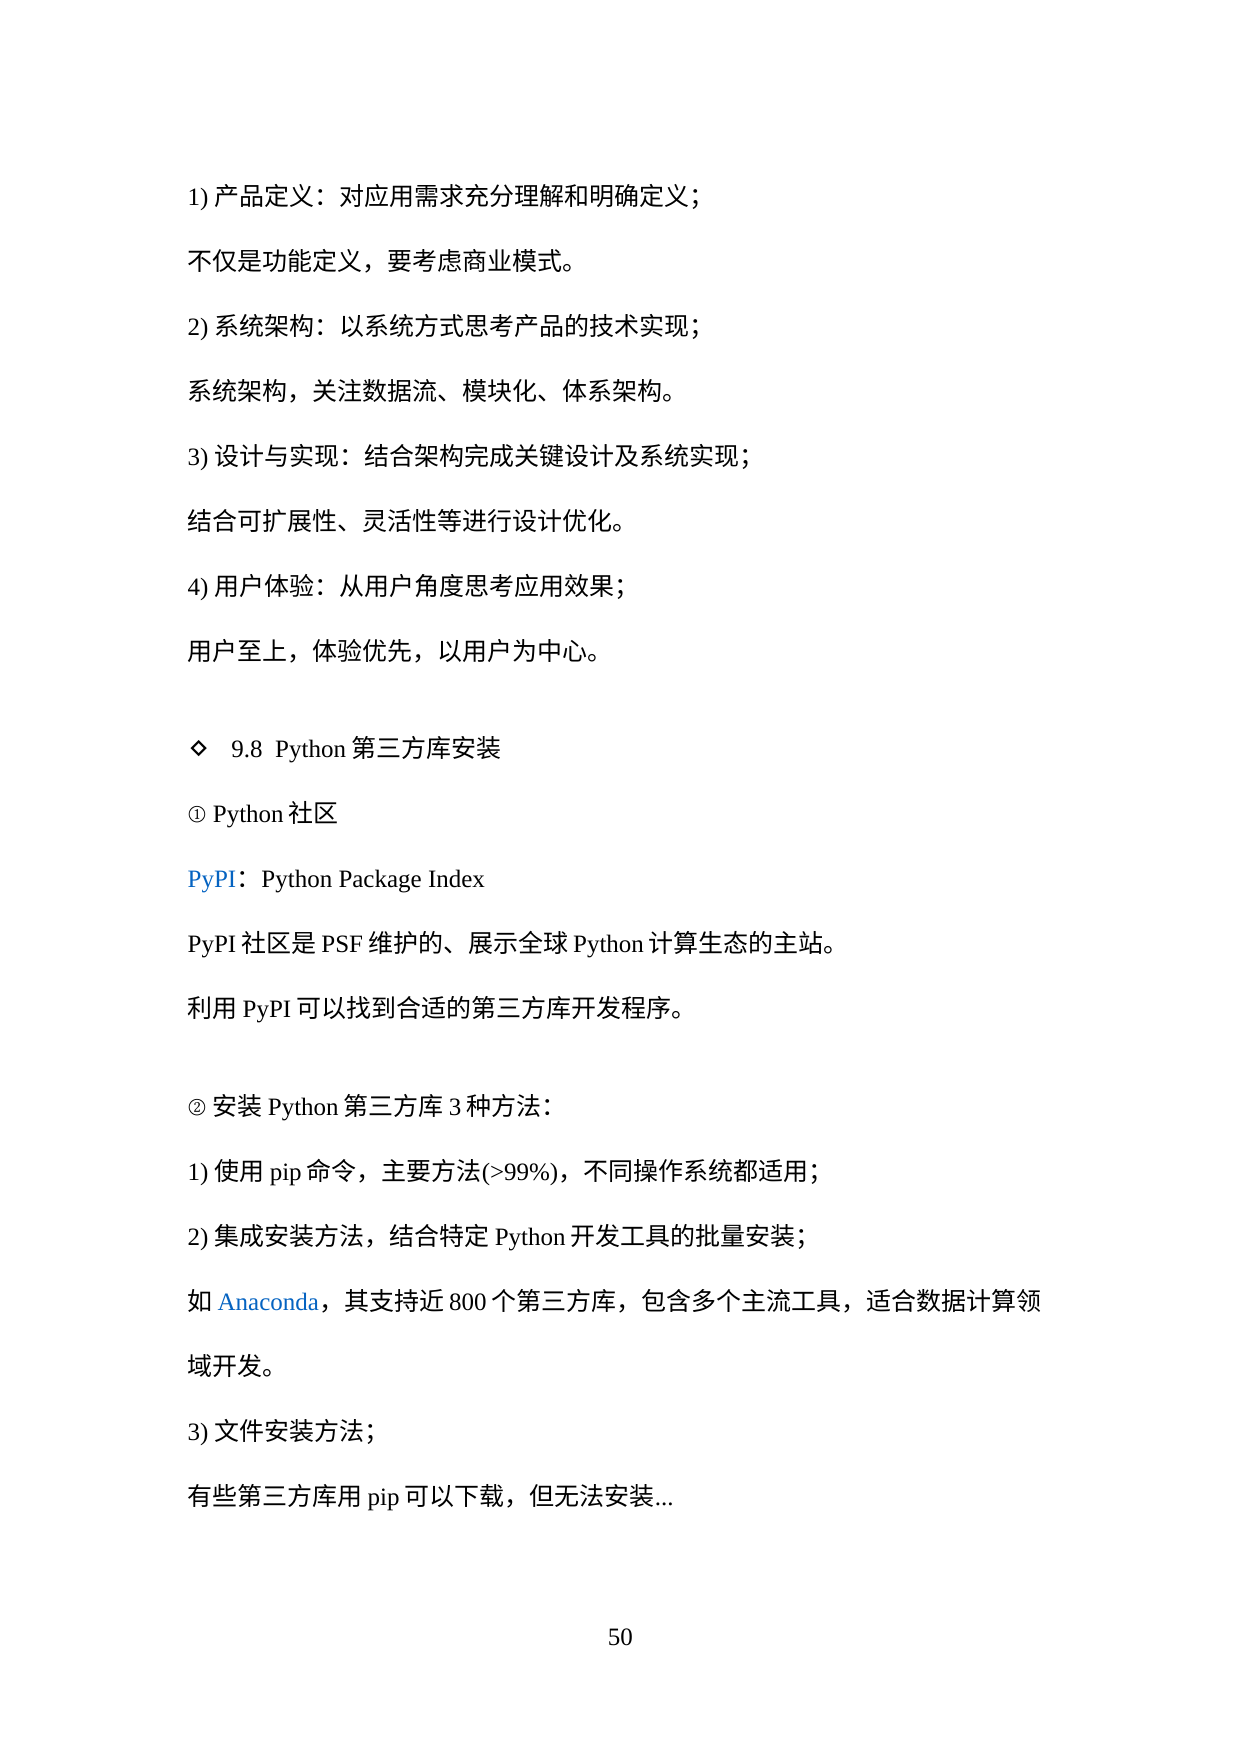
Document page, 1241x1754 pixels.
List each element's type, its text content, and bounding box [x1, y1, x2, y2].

text 利用PyPI可以找到合适的第三方库开发程序。 [187, 974, 1053, 1039]
text 4) 用户体验：从用户角度思考应用效果； [187, 552, 1053, 617]
text 1) 使用pip命令，主要方法(>99%)，不同操作系统都适用； [187, 1137, 1053, 1202]
text 如Anaconda，其支持近800个第三方库，包含多个主流工具，适合数据计算领 [187, 1267, 1053, 1332]
text 2) 系统架构：以系统方式思考产品的技术实现； [187, 292, 1053, 357]
text ① Python社区 [187, 779, 1053, 844]
text 有些第三方库用pip可以下载，但无法安装... [187, 1462, 1053, 1527]
text 2) 集成安装方法，结合特定Python开发工具的批量安装； [187, 1202, 1053, 1267]
text 3) 设计与实现：结合架构完成关键设计及系统实现； [187, 422, 1053, 487]
text PyPI：Python Package Index [187, 844, 1053, 909]
text PyPI社区是PSF维护的、展示全球Python计算生态的主站。 [187, 909, 1053, 974]
text 1) 产品定义：对应用需求充分理解和明确定义； [187, 162, 1053, 227]
text ② 安装Python第三方库3种方法： [187, 1072, 1053, 1137]
list 9.8 Python第三方库安装 [187, 714, 1053, 779]
text 用户至上，体验优先，以用户为中心。 [187, 617, 1053, 682]
text 结合可扩展性、灵活性等进行设计优化。 [187, 487, 1053, 552]
text 系统架构，关注数据流、模块化、体系架构。 [187, 357, 1053, 422]
text 3) 文件安装方法； [187, 1397, 1053, 1462]
text 不仅是功能定义，要考虑商业模式。 [187, 227, 1053, 292]
text 域开发。 [187, 1332, 1053, 1397]
